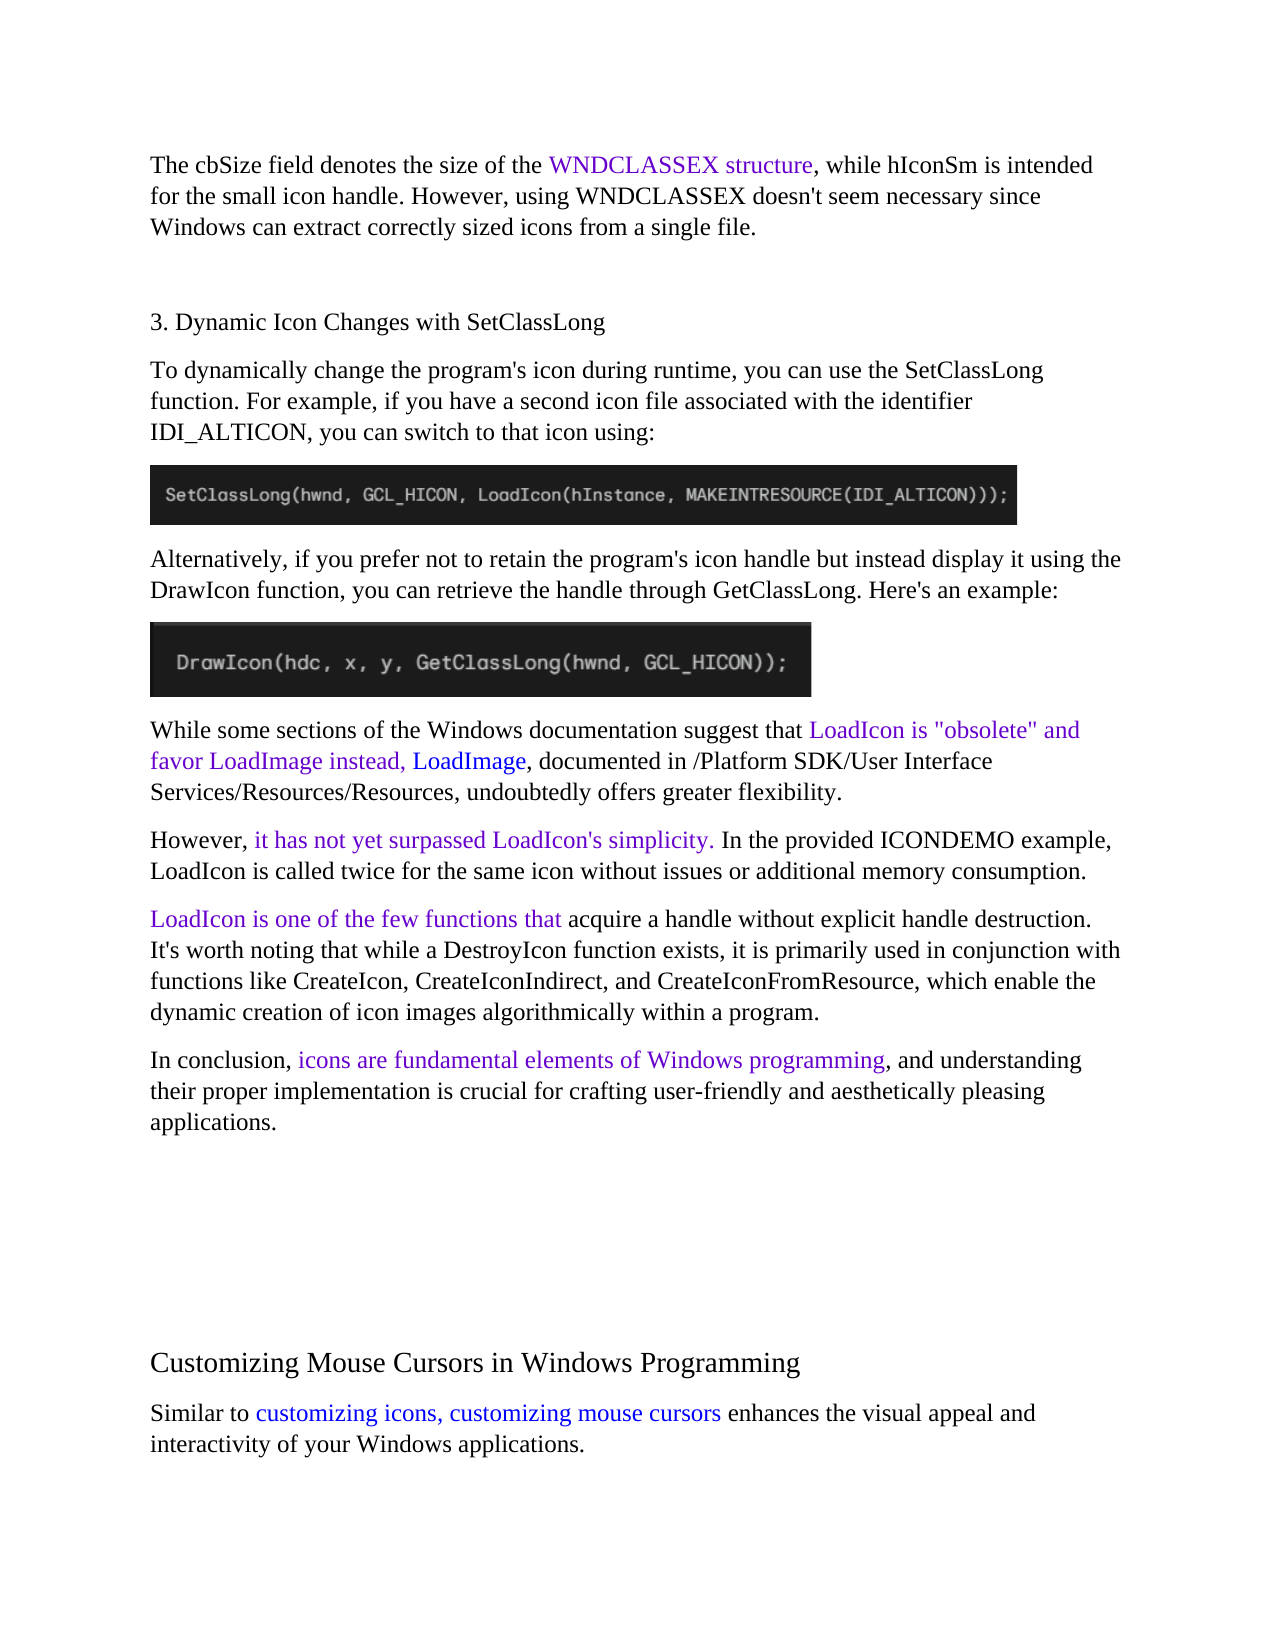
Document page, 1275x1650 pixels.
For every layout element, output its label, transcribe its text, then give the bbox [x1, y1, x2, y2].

text Alternatively, if you prefer not to retain the program's icon handle but instead display it using the DrawIcon function, you can retrieve the handle through GetClassLong. Here's an example: [150, 544, 1125, 603]
text However, it has not yet surpassed LoadIcon's simplicity. In the provided ICONDEMO example, LoadIcon is called twice for the same icon without issues or additional memory consumption. [150, 825, 1125, 885]
picture [150, 622, 812, 697]
text 3. Dynamic Icon Changes with SetClassLong [150, 307, 1125, 336]
picture [150, 465, 1018, 525]
text To dynamically change the program's icon during runtime, you can use the SetClassLong function. For example, if you have a second icon file associated with the identifier IDI_ALTICON, you can switch to that icon using: [150, 355, 1125, 446]
text While some sections of the Windows documentation suggest that LoadIcon is "obsolete" and favor LoadImage instead, LoadImage, documented in /Platform SDK/User Interface Services/Resources/Resources, undoubtedly offers greater flexibility. [150, 715, 1125, 806]
text The cbSize field denotes the size of the WNDCLASSEX structure, while hIconSm is intended for the small icon handle. However, using WNDCLASSEX doesn't seem necessary since Windows can extract correctly sized icons from a single file. [150, 150, 1125, 241]
text LoadIcon is one of the few functions that acquire a handle without explicit handle destruction. It's worth noting that while a DestroyIcon function exists, it is primarily used in conjunction with functions like CreateIcon, CreateIconIndirect, and CreateIconFromResource, which enable the dynamic creation of icon images algorithmically within a program. [150, 904, 1125, 1026]
text In conclusion, icons are fundamental elements of Windows programming, and understanding their proper implementation is crucial for crafting user-friendly and aesthetically pleasing applications. [150, 1045, 1125, 1136]
text Customizing Mouse Cursors in Windows Programming [150, 1345, 1125, 1379]
text Similar to customizing icons, customizing mouse cursors enhances the visual appeal and interactivity of your Windows applications. [150, 1398, 1125, 1458]
